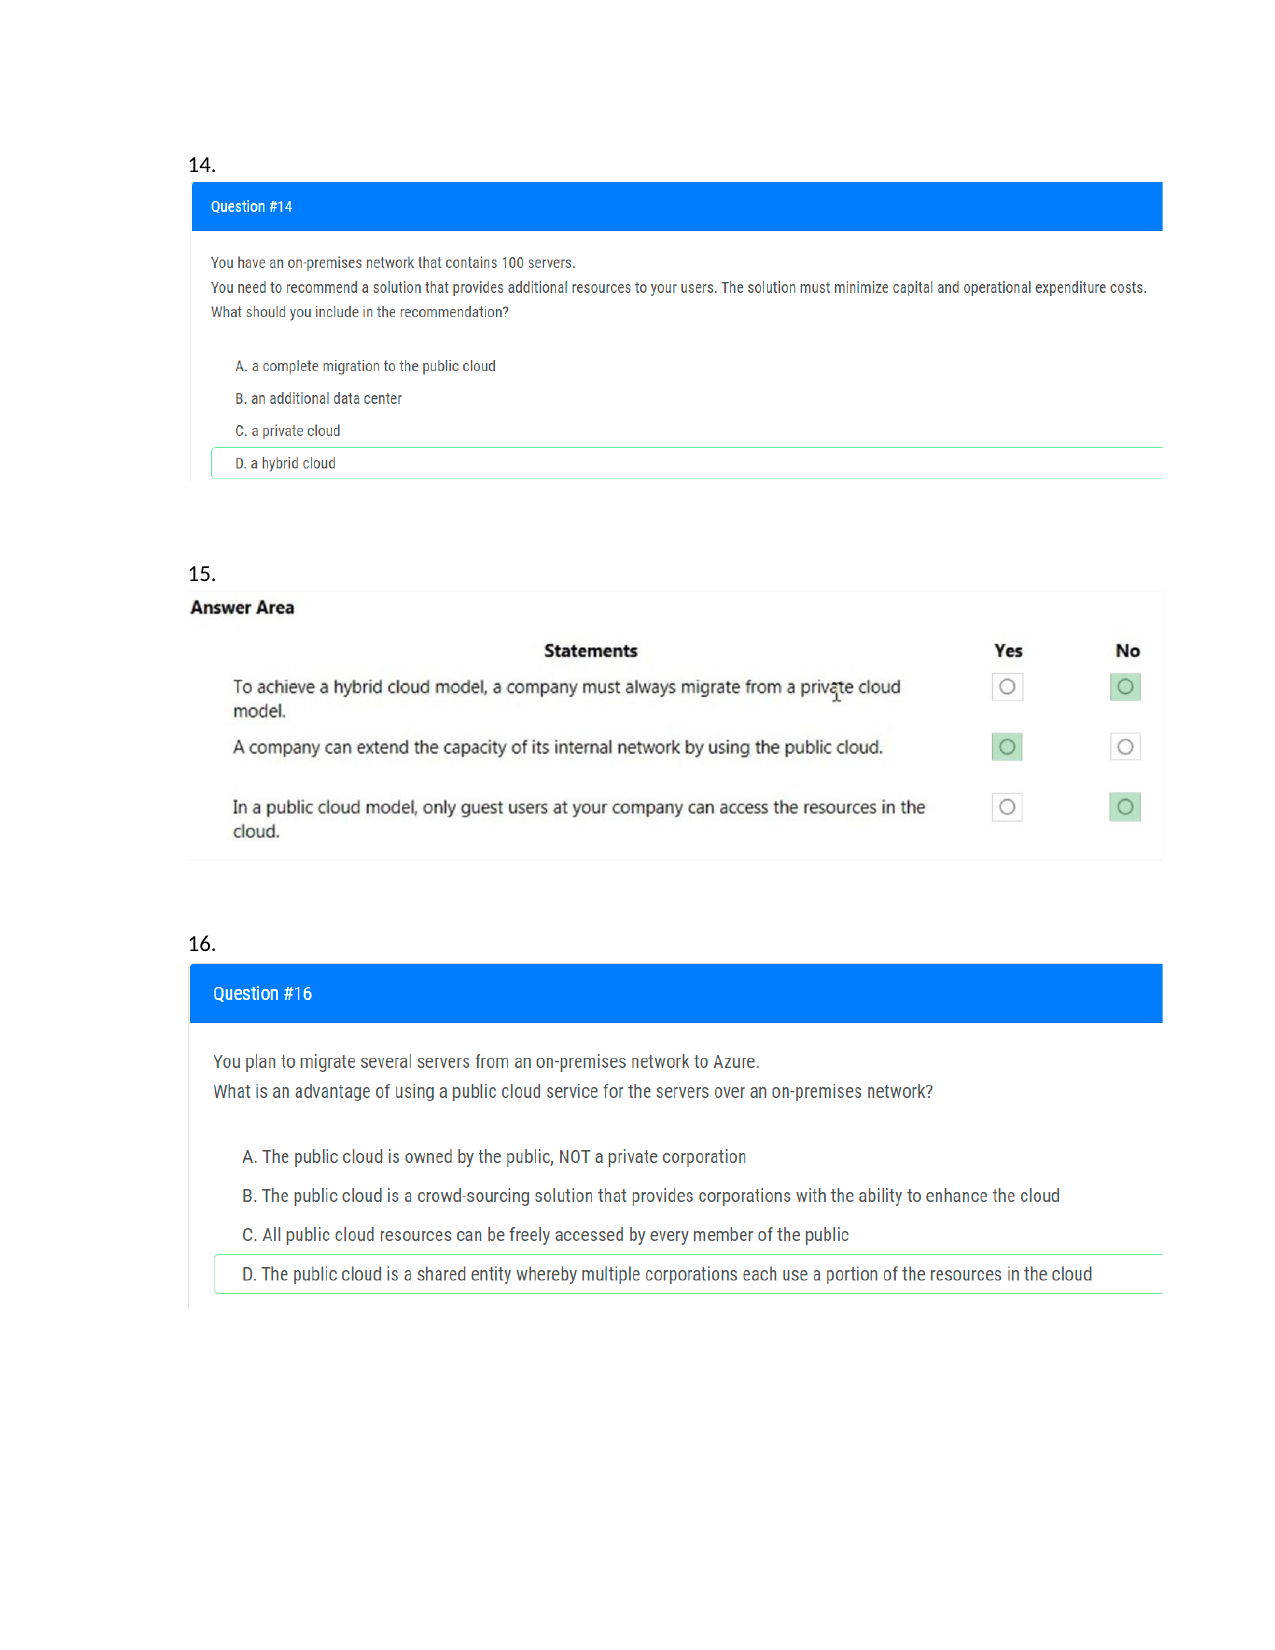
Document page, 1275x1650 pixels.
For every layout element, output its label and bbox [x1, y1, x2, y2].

picture [187, 182, 1163, 482]
picture [187, 591, 1163, 861]
picture [187, 961, 1163, 1308]
